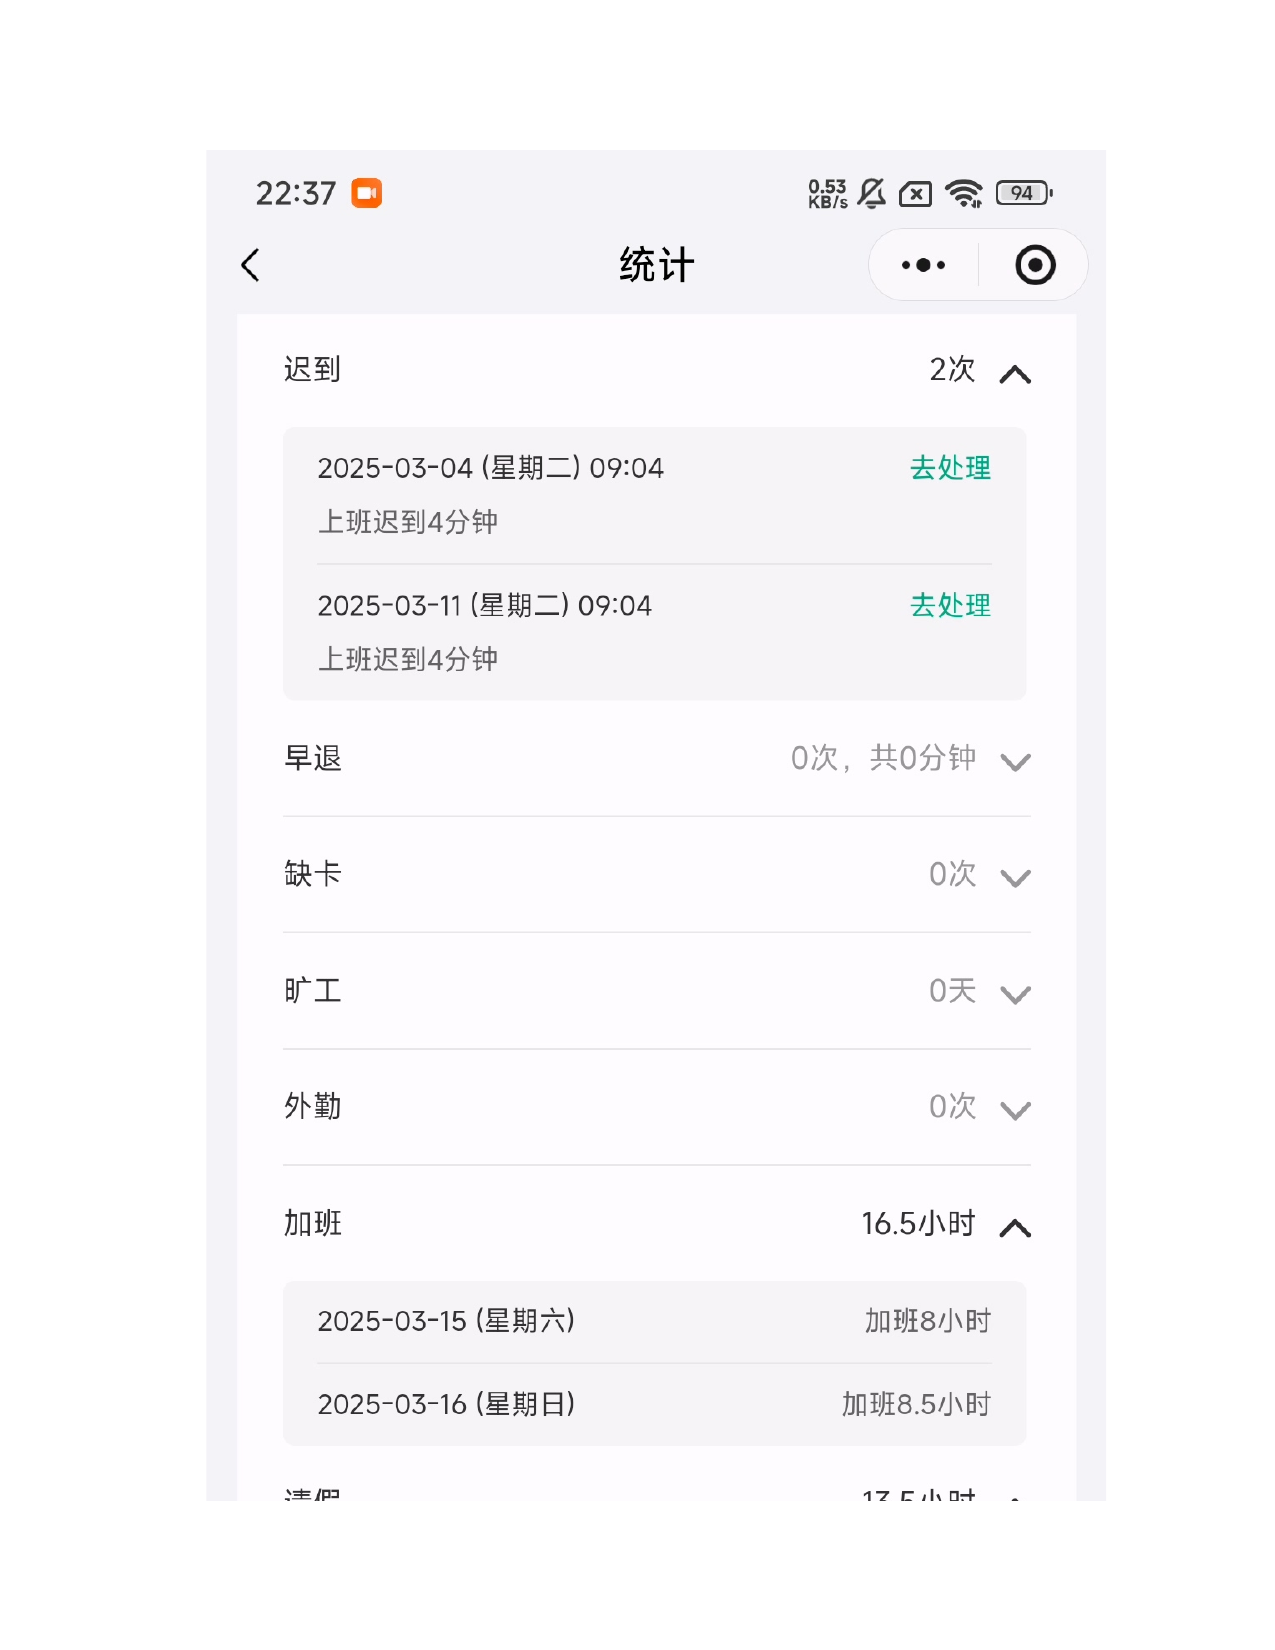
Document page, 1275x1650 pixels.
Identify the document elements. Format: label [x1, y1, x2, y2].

picture [206, 150, 1107, 1501]
